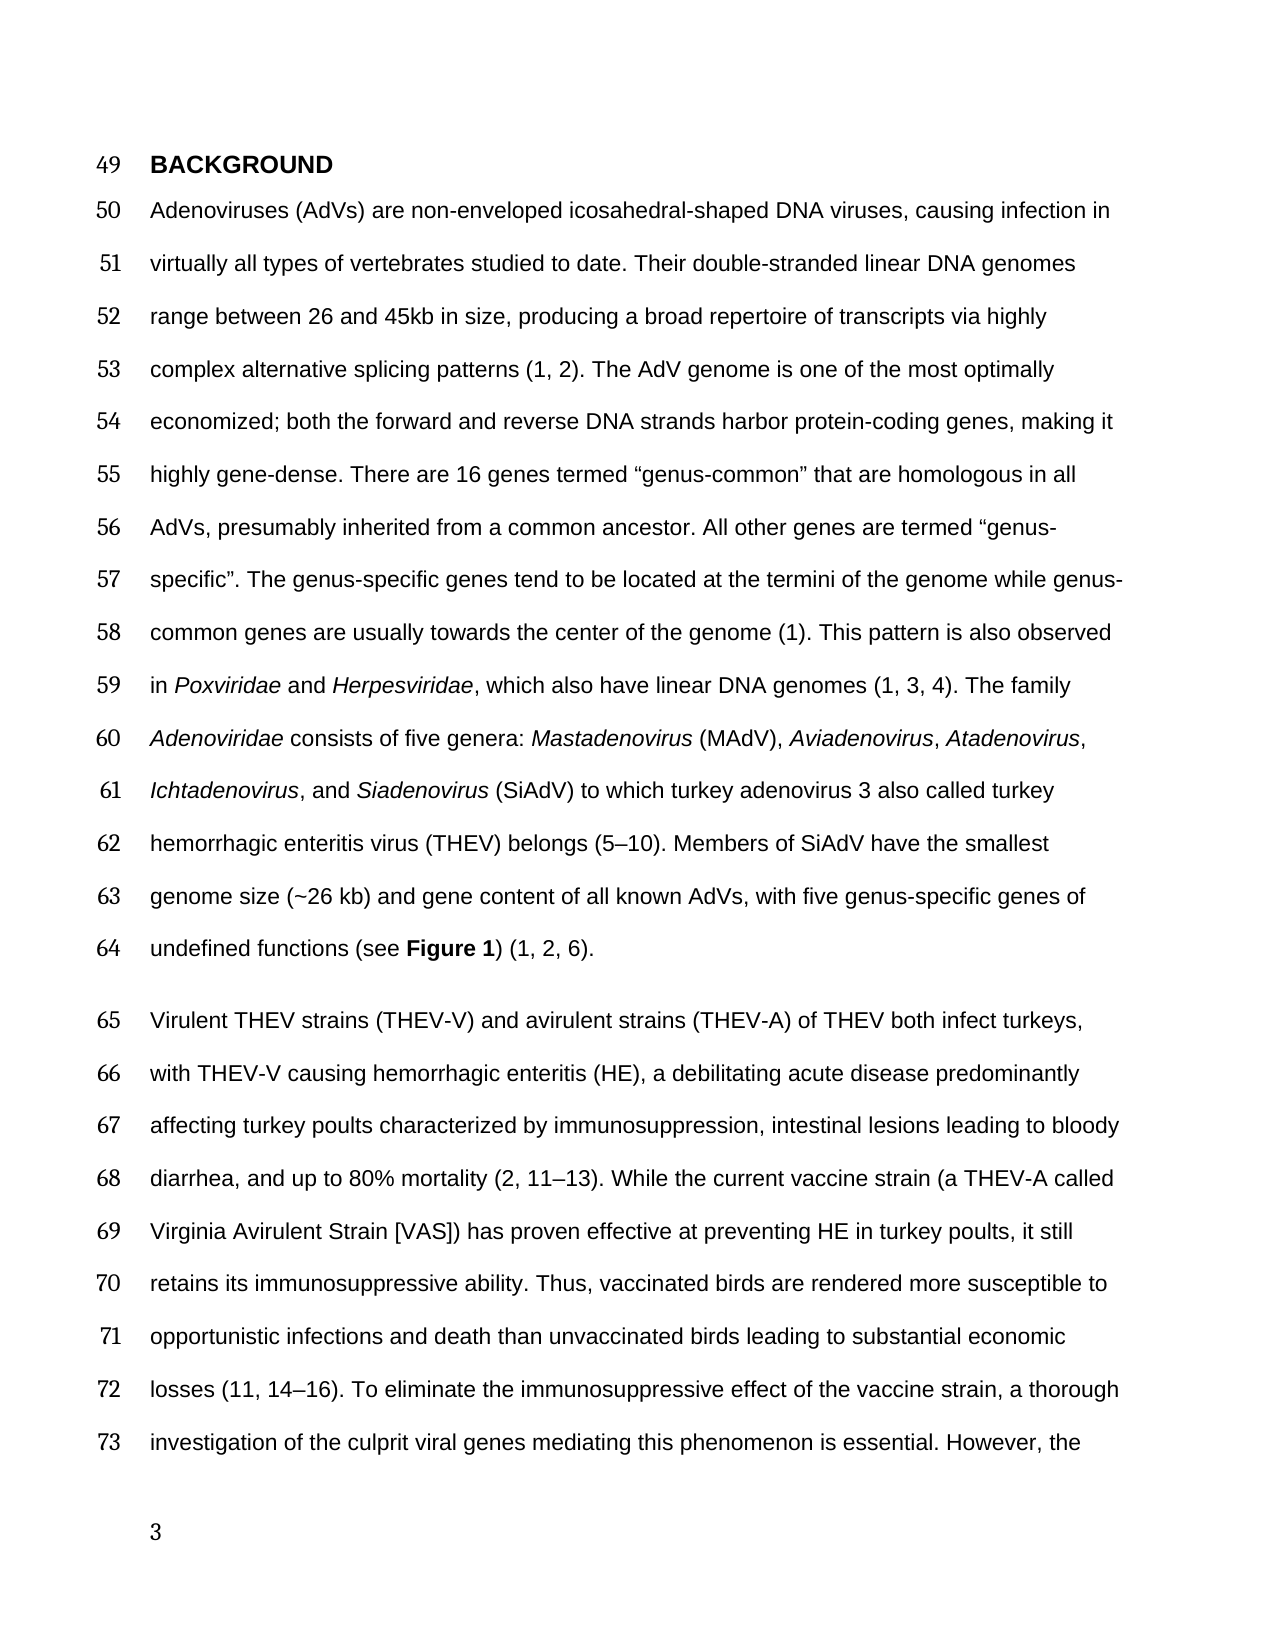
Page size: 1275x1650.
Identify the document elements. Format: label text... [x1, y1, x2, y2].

subtitle BACKGROUND [150, 150, 1125, 179]
text Adenoviruses (AdVs) are non-enveloped icosahedral-shaped DNA viruses, causing infection in virtually all types of vertebrates studied to date. Their double-stranded linear DNA genomes range between 26 and 45kb in size, producing a broad repertoire of transcripts via highly complex alternative splicing patterns (1, 2). The AdV genome is one of the most optimally economized; both the forward and reverse DNA strands harbor protein-coding genes, making it highly gene-dense. There are 16 genes termed “genus-common” that are homologous in all AdVs, presumably inherited from a common ancestor. All other genes are termed “genus-specific”. The genus-specific genes tend to be located at the termini of the genome while genus-common genes are usually towards the center of the genome (1). This pattern is also observed in Poxviridae and Herpesviridae, which also have linear DNA genomes (1, 3, 4). The family Adenoviridae consists of five genera: Mastadenovirus (MAdV), Aviadenovirus, Atadenovirus, Ichtadenovirus, and Siadenovirus (SiAdV) to which turkey adenovirus 3 also called turkey hemorrhagic enteritis virus (THEV) belongs (5–10). Members of SiAdV have the smallest genome size (~26 kb) and gene content of all known AdVs, with five genus-specific genes of undefined functions (see Figure 1) (1, 2, 6). [150, 197, 1125, 962]
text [150, 1007, 1125, 1455]
